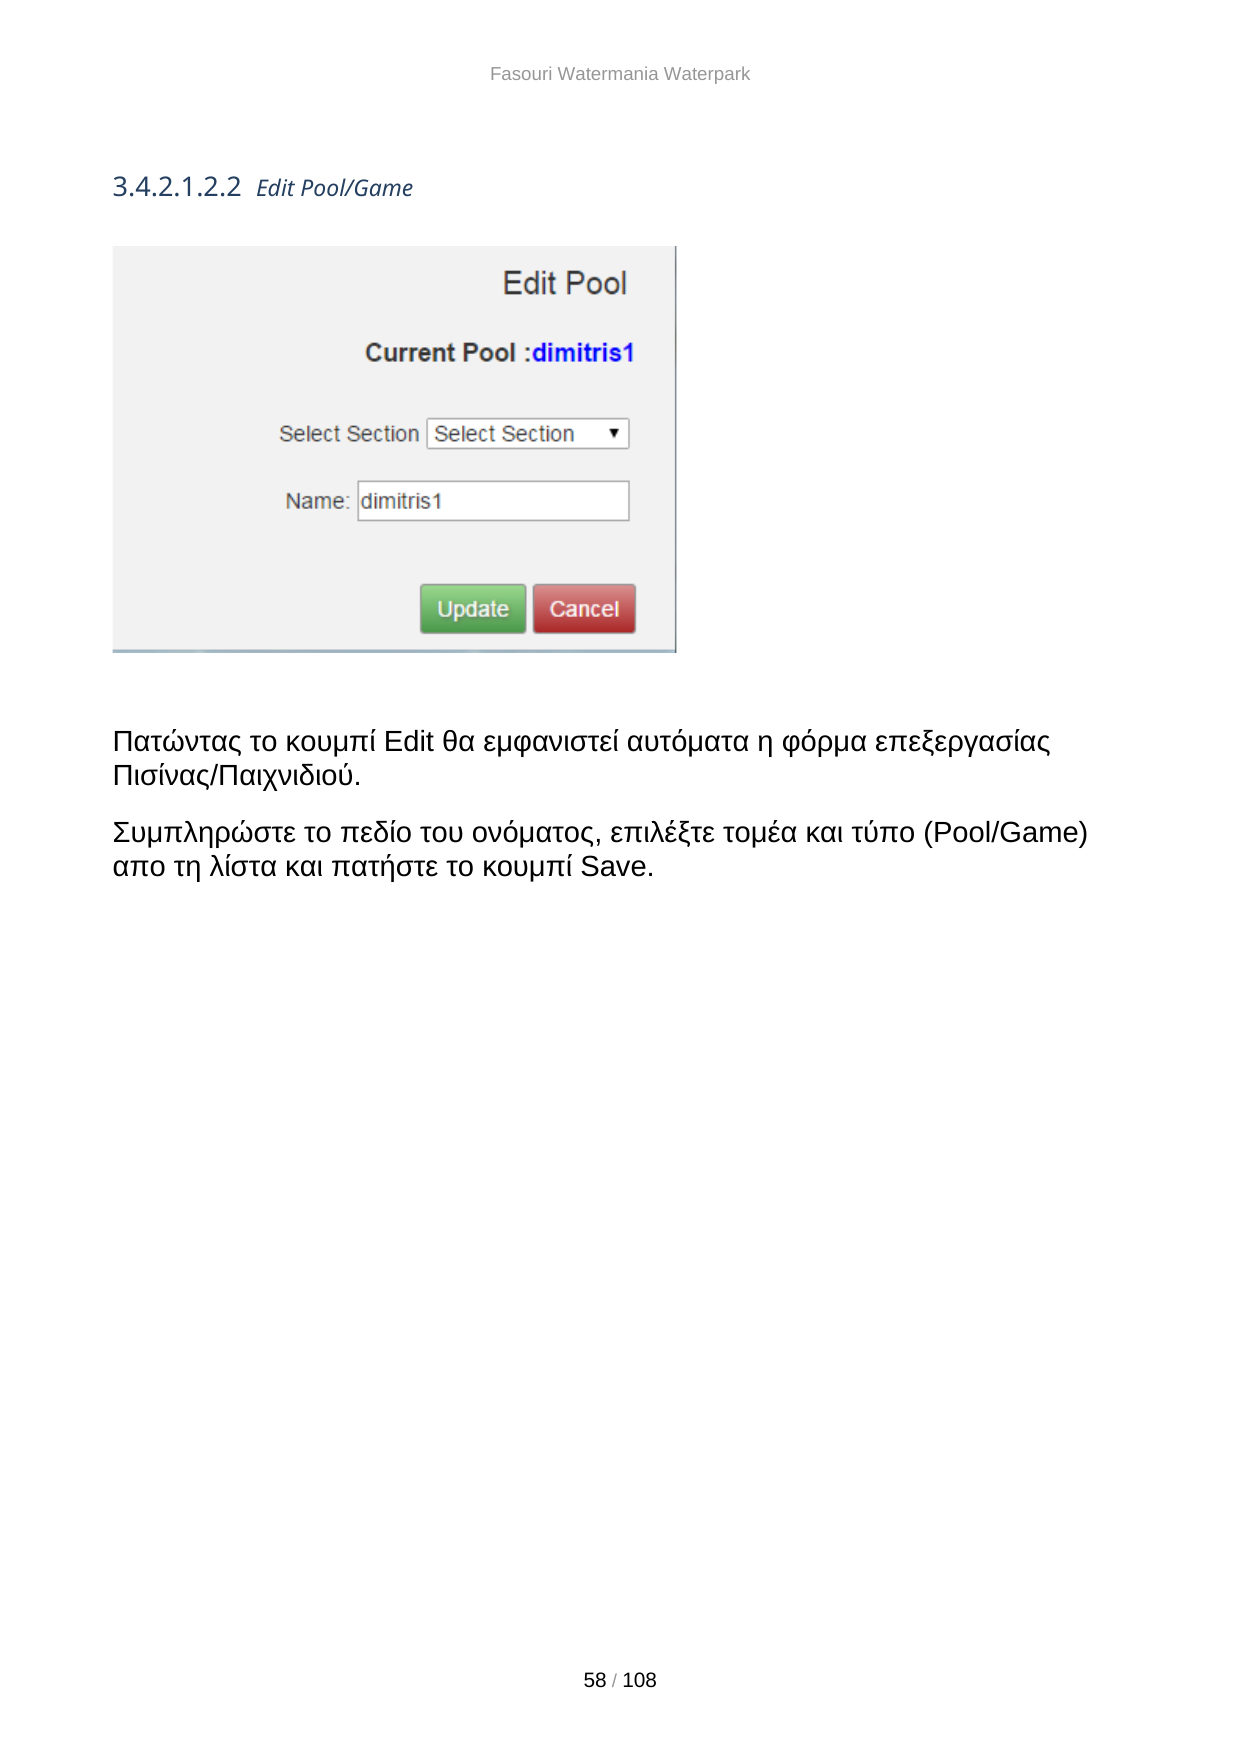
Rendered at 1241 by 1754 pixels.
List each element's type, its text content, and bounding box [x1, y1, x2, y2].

picture [112, 246, 677, 653]
text Πατώντας το κουμπί Edit θα εμφανιστεί αυτόματα η φόρμα επεξεργασίας Πισίνας/Παιχνιδιού. [112, 724, 1128, 791]
text Συμπληρώστε το πεδίο του ονόματος, επιλέξτε τομέα και τύπο (Pool/Game) απο τη λίστα και πατήστε το κουμπί Save. [112, 815, 1128, 882]
text 3.4.2.1.2.2 Edit Pool/Game [110, 166, 1130, 207]
